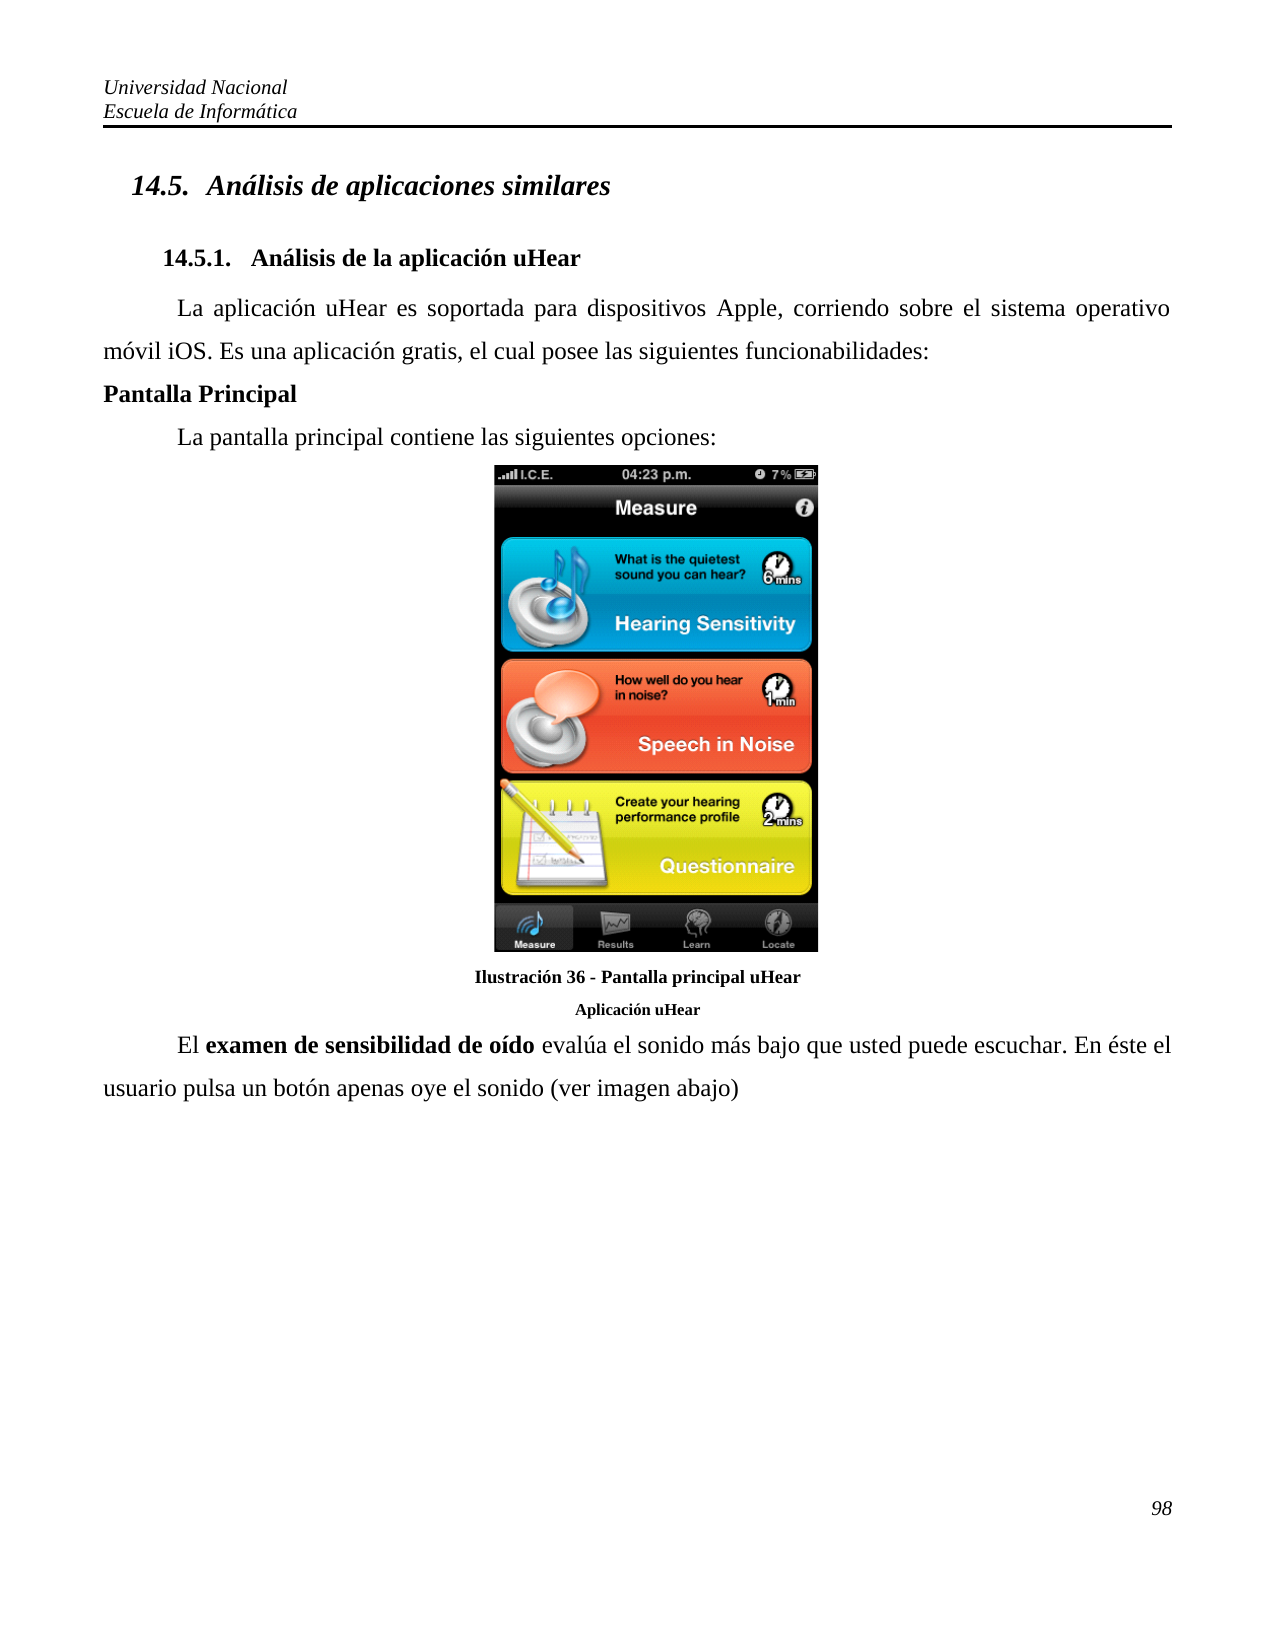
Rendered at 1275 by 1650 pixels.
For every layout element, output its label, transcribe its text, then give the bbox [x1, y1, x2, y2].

text Análisis de aplicaciones similares [131, 168, 1172, 202]
text Análisis de la aplicación uHear [162, 243, 1172, 272]
text La aplicación uHear es soportada para dispositivos Apple, corriendo sobre el sistema operativo móvil iOS. Es una aplicación gratis, el cual posee las siguientes funcionabilidades: [103, 293, 1172, 364]
text Pantalla Principal [103, 379, 1172, 408]
text El examen de sensibilidad de oído evalúa el sonido más bajo que usted puede escuchar. En éste el usuario pulsa un botón apenas oye el sonido (ver imagen abajo) [103, 1030, 1172, 1102]
text La pantalla principal contiene las siguientes opciones: [103, 422, 1172, 451]
picture [494, 465, 819, 952]
